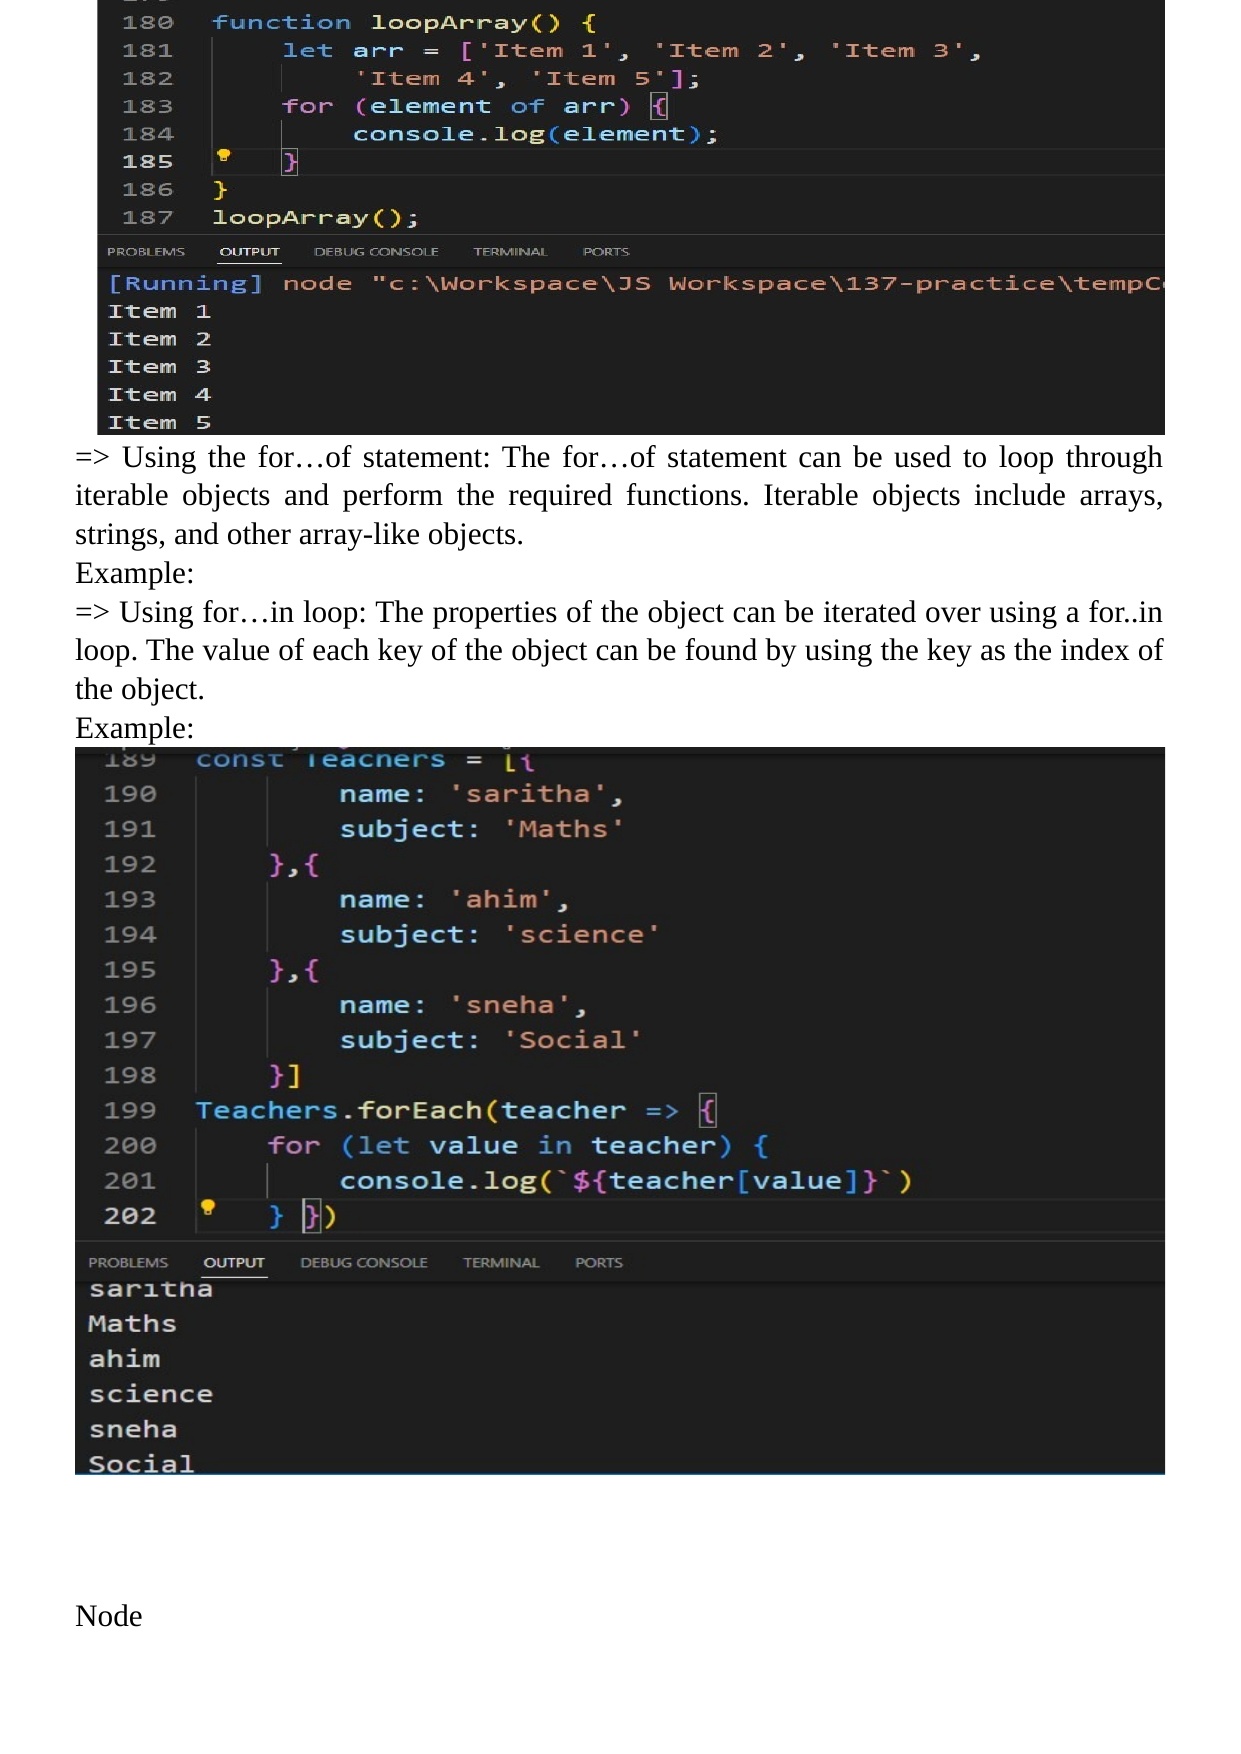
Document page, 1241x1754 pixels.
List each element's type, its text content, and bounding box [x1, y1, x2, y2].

picture [97, 0, 1165, 435]
text Example: [75, 709, 1165, 745]
text Node [75, 1597, 1165, 1633]
picture [75, 747, 1166, 1475]
text => Using for…in loop: The properties of the object can be iterated over using a for..in loop. The value of each key of the object can be found by using the key as the index of the object. [75, 593, 1165, 706]
text Example: [75, 554, 1165, 590]
